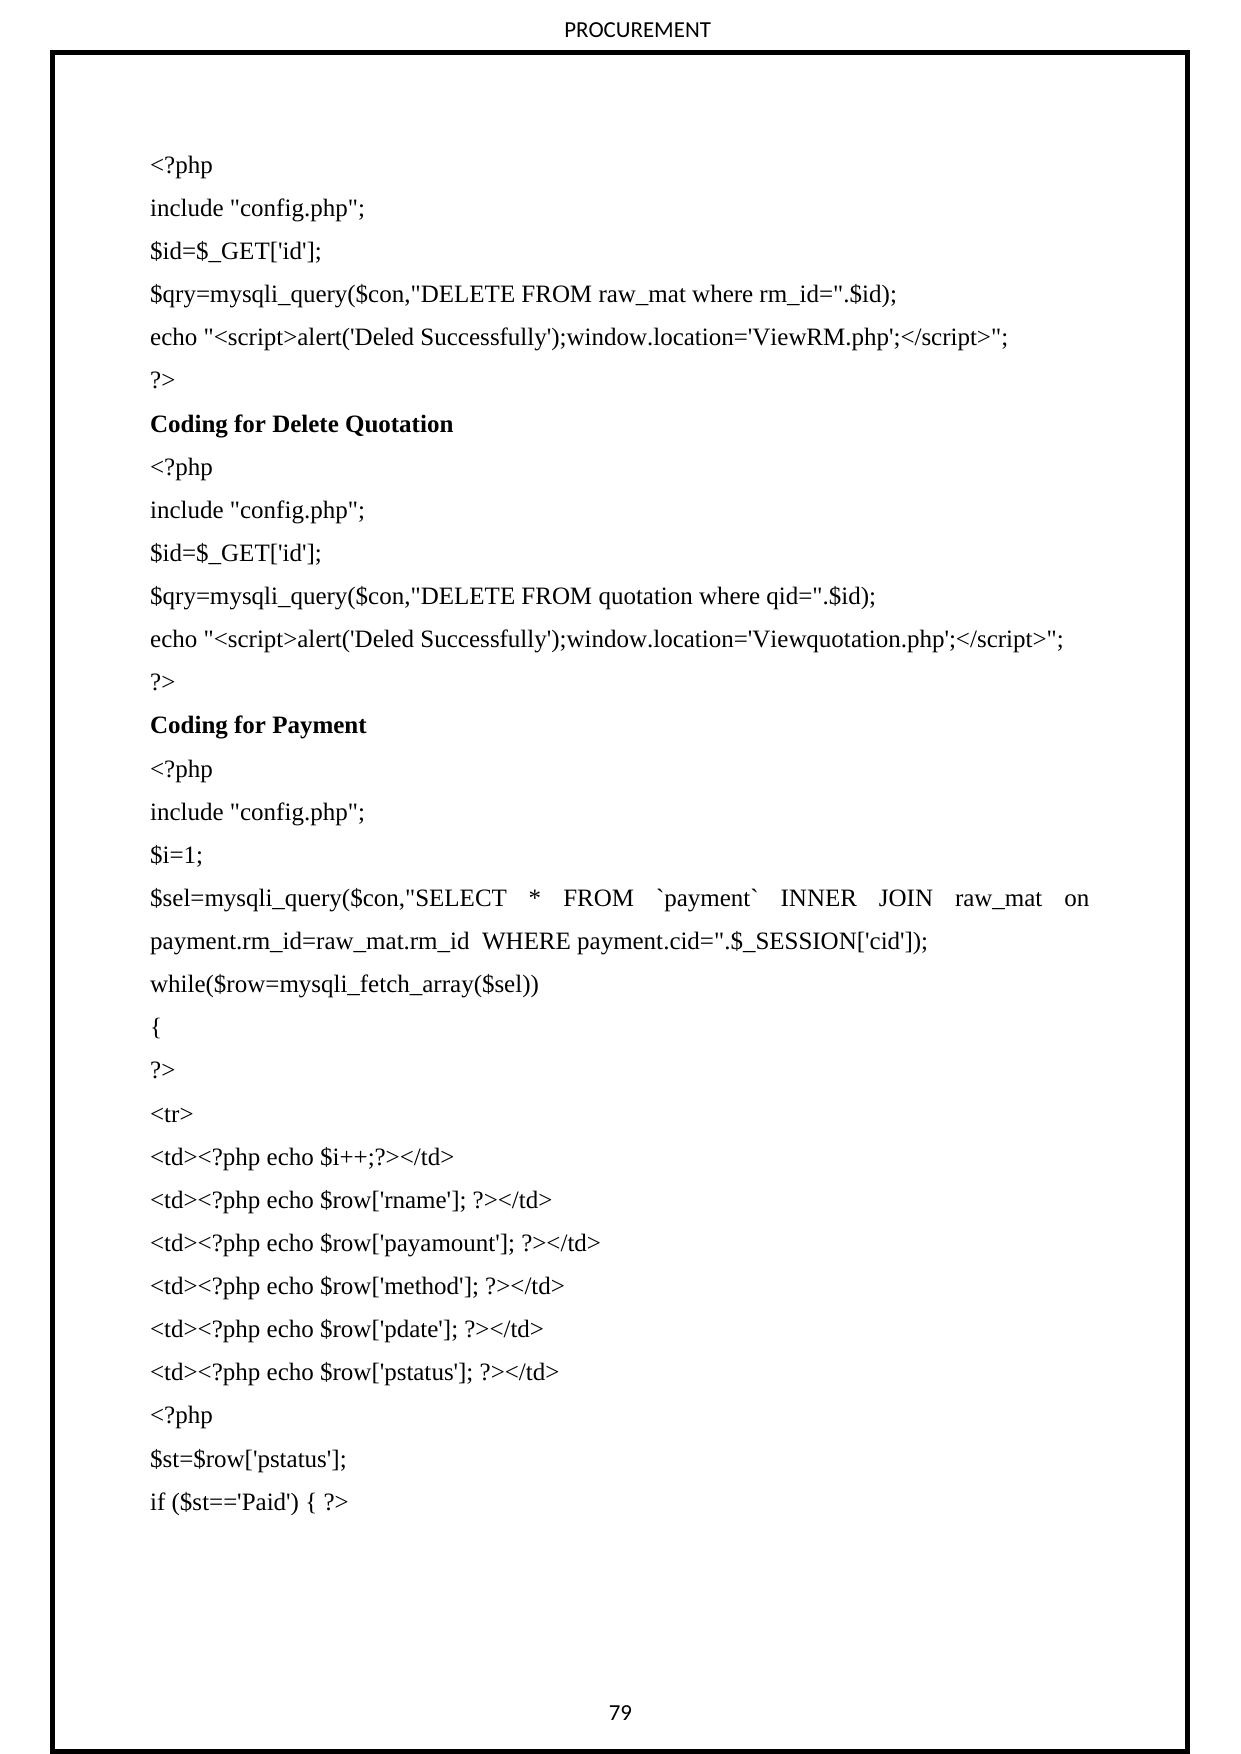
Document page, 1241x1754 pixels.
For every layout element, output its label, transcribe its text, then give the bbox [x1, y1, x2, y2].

text <td><?php echo $row['rname']; ?></td> [150, 1185, 1090, 1214]
text <td><?php echo $row['pstatus']; ?></td> [150, 1357, 1090, 1386]
text <td><?php echo $i++;?></td> [150, 1142, 1090, 1171]
text <tr> [150, 1099, 1090, 1127]
text Coding for Delete Quotation [150, 409, 1090, 437]
text while($row=mysqli_fetch_array($sel)) [150, 969, 1090, 998]
text ?> [150, 1056, 1090, 1084]
text <td><?php echo $row['payamount']; ?></td> [150, 1228, 1090, 1257]
text include "config.php"; [150, 193, 1090, 222]
text $qry=mysqli_query($con,"DELETE FROM quotation where qid=".$id); [150, 581, 1090, 610]
text <td><?php echo $row['pdate']; ?></td> [150, 1314, 1090, 1343]
text include "config.php"; [150, 797, 1090, 826]
text <?php [150, 150, 1090, 179]
text $sel=mysqli_query($con,"SELECT * FROM `payment` INNER JOIN raw_mat on payment.rm_id=raw_mat.rm_id WHERE payment.cid=".$_SESSION['cid']); [150, 883, 1090, 955]
text <td><?php echo $row['method']; ?></td> [150, 1271, 1090, 1300]
text { [150, 1012, 1090, 1041]
text $qry=mysqli_query($con,"DELETE FROM raw_mat where rm_id=".$id); [150, 279, 1090, 308]
text ?> [150, 366, 1090, 394]
text $id=$_GET['id']; [150, 236, 1090, 265]
text <?php [150, 754, 1090, 782]
text include "config.php"; [150, 495, 1090, 524]
text Coding for Payment [150, 711, 1090, 739]
text <?php [150, 452, 1090, 481]
text echo "<script>alert('Deled Successfully');window.location='ViewRM.php';</script>"; [150, 322, 1090, 351]
text $i=1; [150, 840, 1090, 869]
text <?php [150, 1401, 1090, 1429]
text ?> [150, 667, 1090, 696]
text echo "<script>alert('Deled Successfully');window.location='Viewquotation.php';</script>"; [150, 624, 1090, 653]
text if ($st=='Paid') { ?> [150, 1487, 1090, 1516]
text $id=$_GET['id']; [150, 538, 1090, 567]
text $st=$row['pstatus']; [150, 1444, 1090, 1472]
